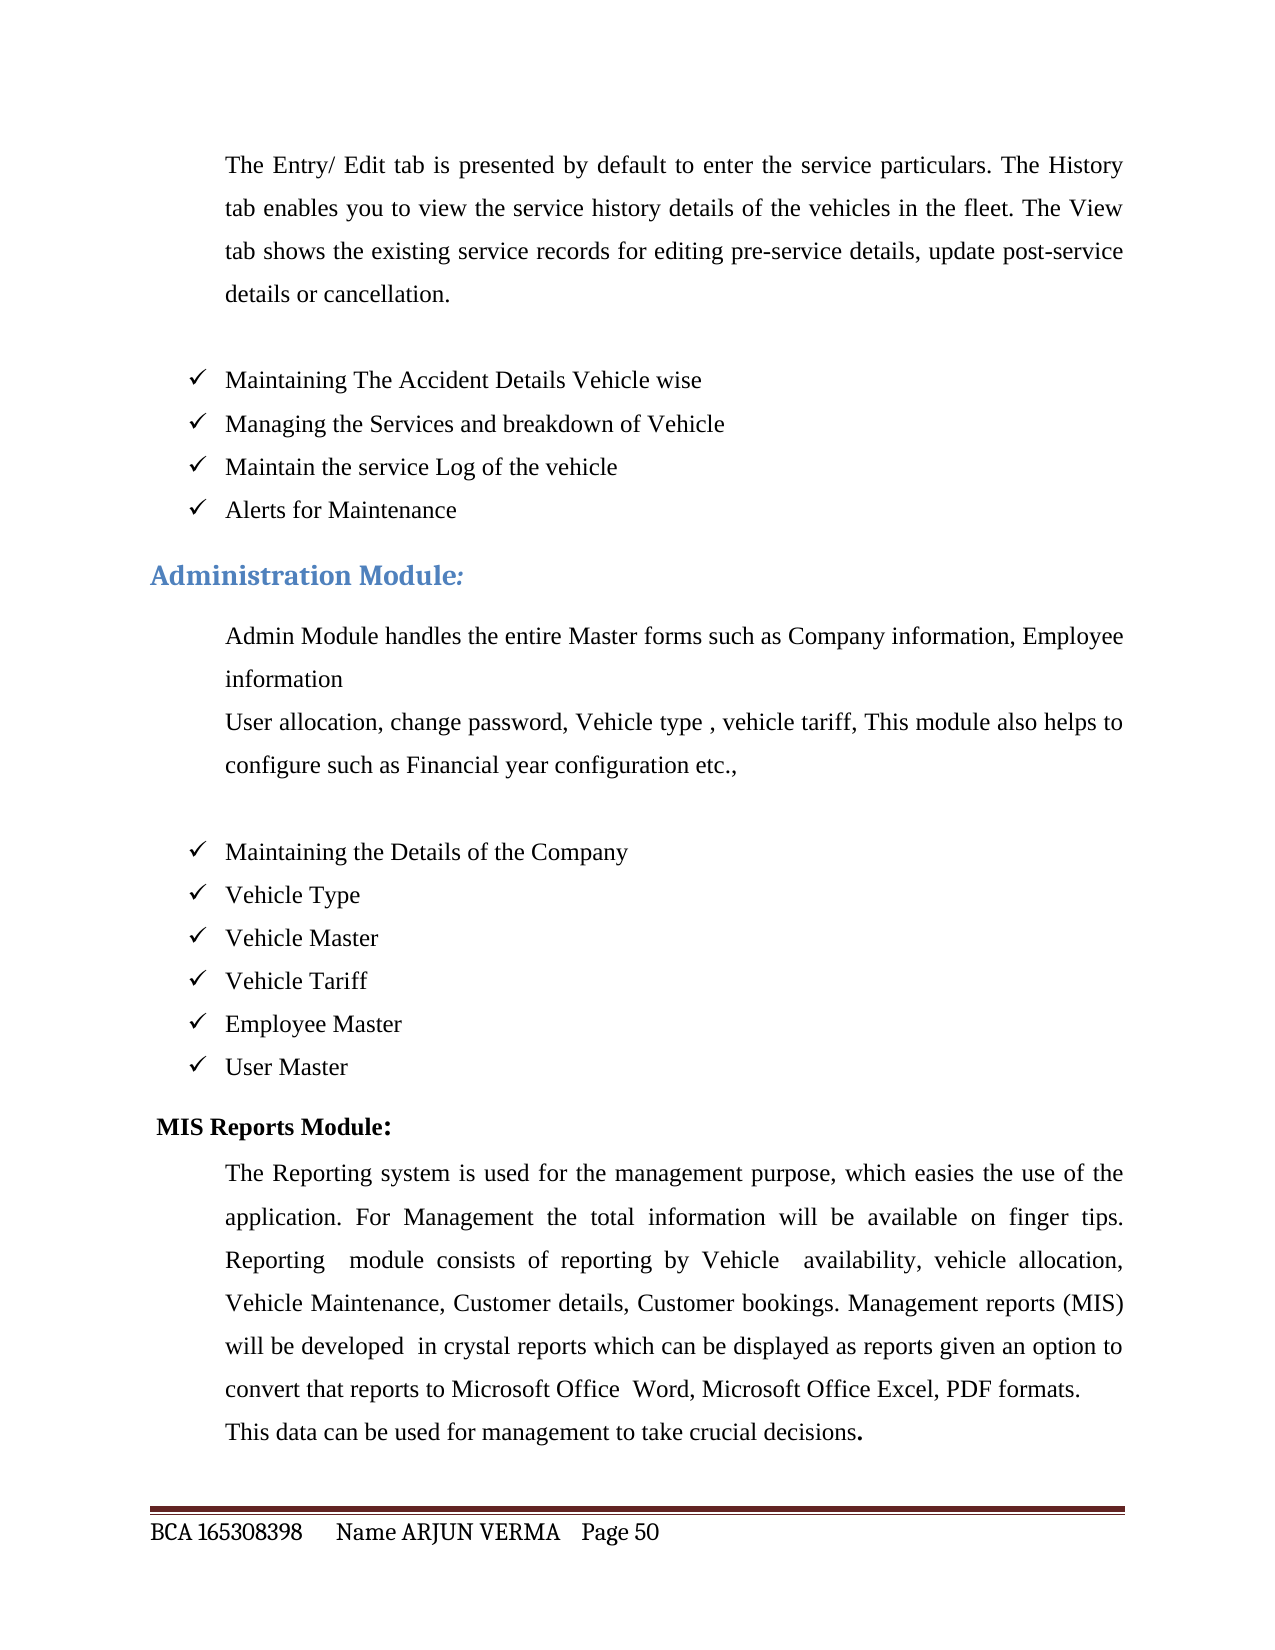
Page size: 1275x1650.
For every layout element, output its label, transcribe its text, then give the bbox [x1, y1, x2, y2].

list Vehicle Master [187, 923, 1125, 952]
text The Entry/ Edit tab is presented by default to enter the service particulars. The History tab enables you to view the service history details of the vehicles in the fleet. The View tab shows the existing service records for editing pre-service details, update post-service details or cancellation. [225, 150, 1125, 308]
list Maintaining the Details of the Company [187, 837, 1125, 866]
list Maintain the service Log of the vehicle [187, 452, 1125, 481]
text This data can be used for management to take crucial decisions. [225, 1417, 1125, 1446]
list Alerts for Maintenance [187, 495, 1125, 524]
list Vehicle Tariff [187, 966, 1125, 995]
text MIS Reports Module: [150, 1108, 1125, 1142]
list User Master [187, 1052, 1125, 1081]
list Employee Master [187, 1009, 1125, 1038]
list Maintaining The Accident Details Vehicle wise [187, 366, 1125, 394]
list Vehicle Type [187, 880, 1125, 909]
text The Reporting system is used for the management purpose, which easies the use of the application. For Management the total information will be available on finger tips. Reporting module consists of reporting by Vehicle availability, vehicle allocation, Vehicle Maintenance, Customer details, Customer bookings. Management reports (MIS) will be developed in crystal reports which can be displayed as reports given an option to convert that reports to Microsoft Office Word, Microsoft Office Excel, PDF formats. [225, 1158, 1125, 1403]
subtitle Administration Module: [150, 559, 1125, 592]
list Managing the Services and breakdown of Vehicle [187, 409, 1125, 437]
text User allocation, change password, Vehicle type , vehicle tariff, This module also helps to configure such as Financial year configuration etc., [225, 707, 1125, 779]
text Admin Module handles the entire Master forms such as Company information, Employee information [225, 621, 1125, 693]
